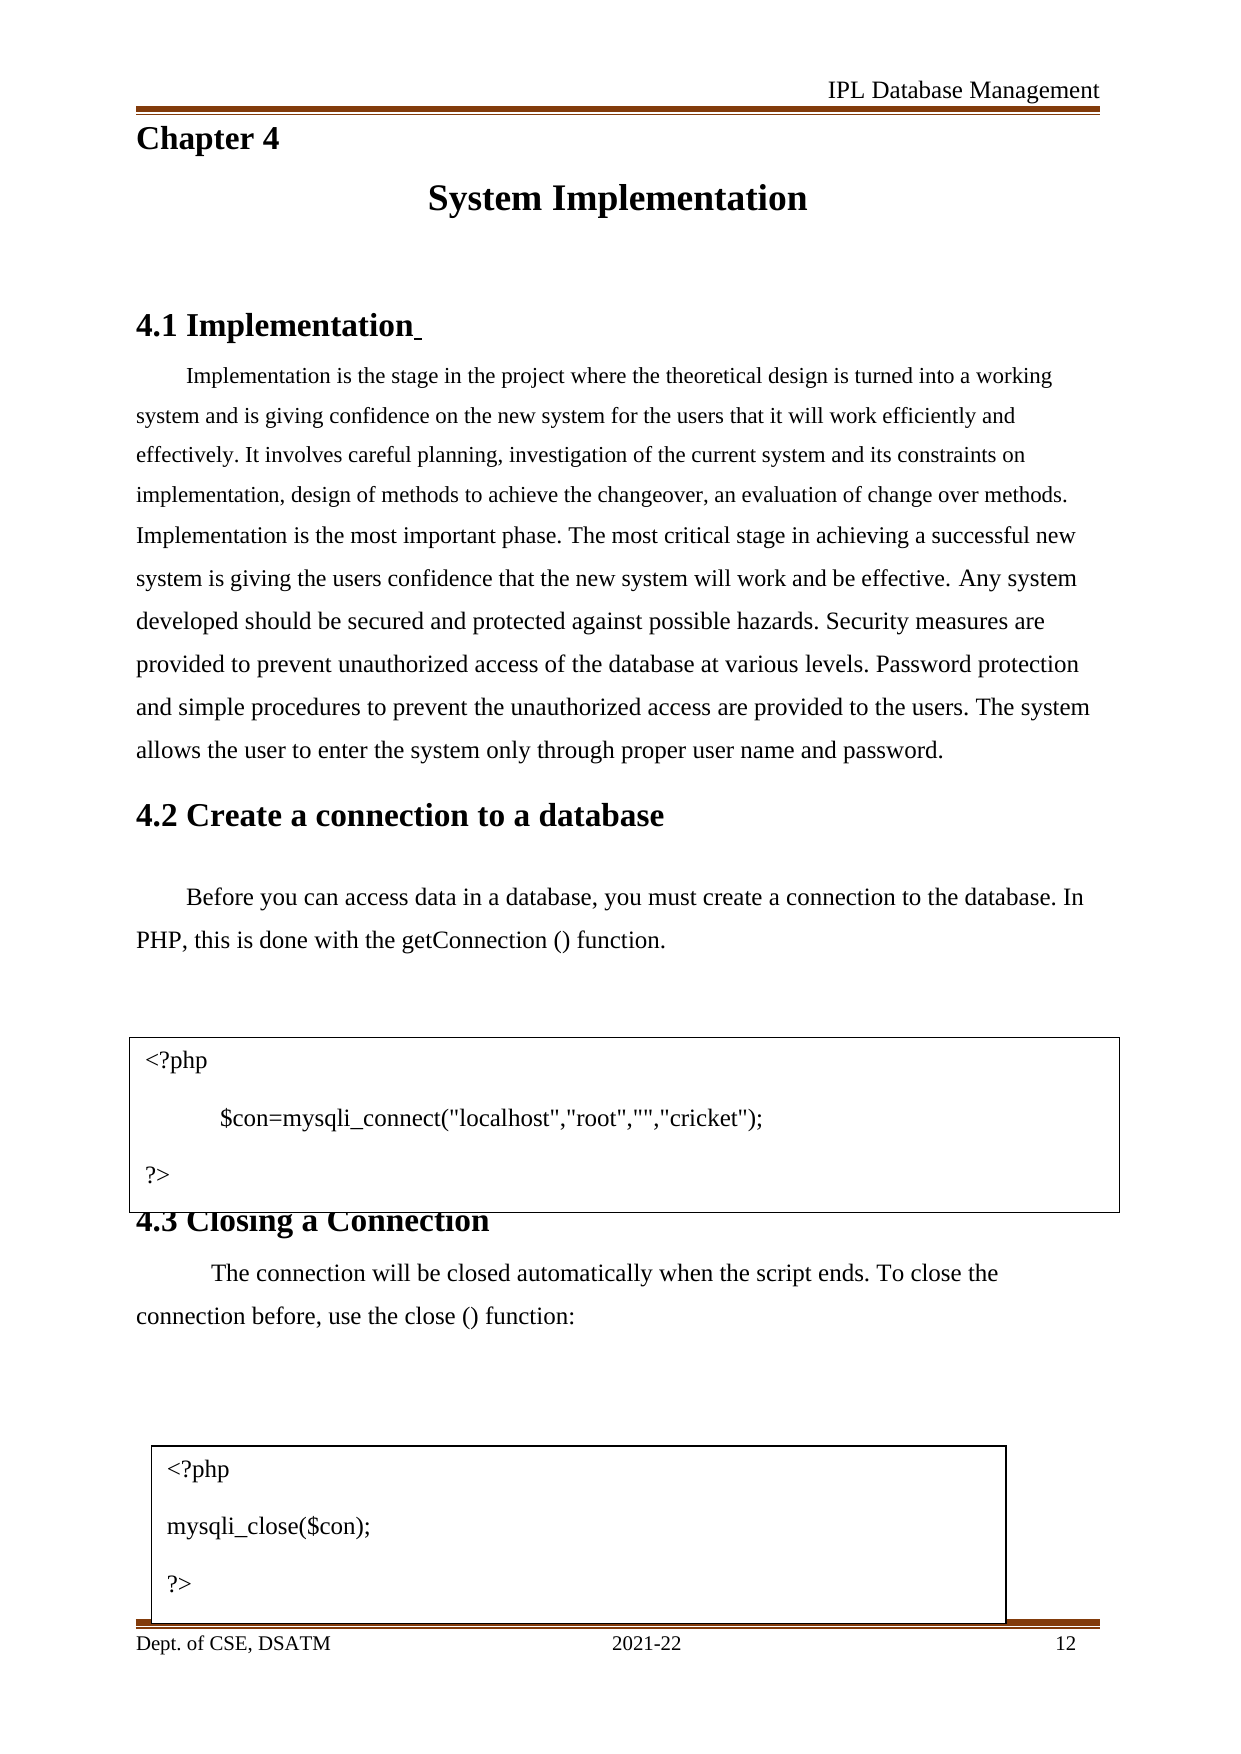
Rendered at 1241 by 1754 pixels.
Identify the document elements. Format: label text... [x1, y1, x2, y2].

text 4.3 Closing a Connection [136, 1213, 1100, 1238]
list Before you can access data in a database, you must create a connection to the database. In PHP, this is done with the getConnection () function. [136, 882, 1100, 953]
text The connection will be closed automatically when the script ends. To close the connection before, use the close () function: [136, 1258, 1100, 1329]
text Chapter 4 [136, 118, 1100, 156]
text Implementation is the stage in the project where the theoretical design is turned into a working system and is giving confidence on the new system for the users that it will work efficiently and effectively. It involves careful planning, investigation of the current system and its constraints on implementation, design of methods to achieve the changeover, an evaluation of change over methods. Implementation is the most important phase. The most critical stage in achieving a successful new system is giving the users confidence that the new system will work and be effective. Any system developed should be secured and protected against possible hazards. Security measures are provided to prevent unauthorized access of the database at various levels. Password protection and simple procedures to prevent the unauthorized access are provided to the users. The system allows the user to enter the system only through proper user name and password. [136, 362, 1100, 764]
text System Implementation [136, 176, 1100, 219]
text 4.1 Implementation [136, 305, 1100, 343]
list Create a connection to a database [136, 795, 1100, 834]
